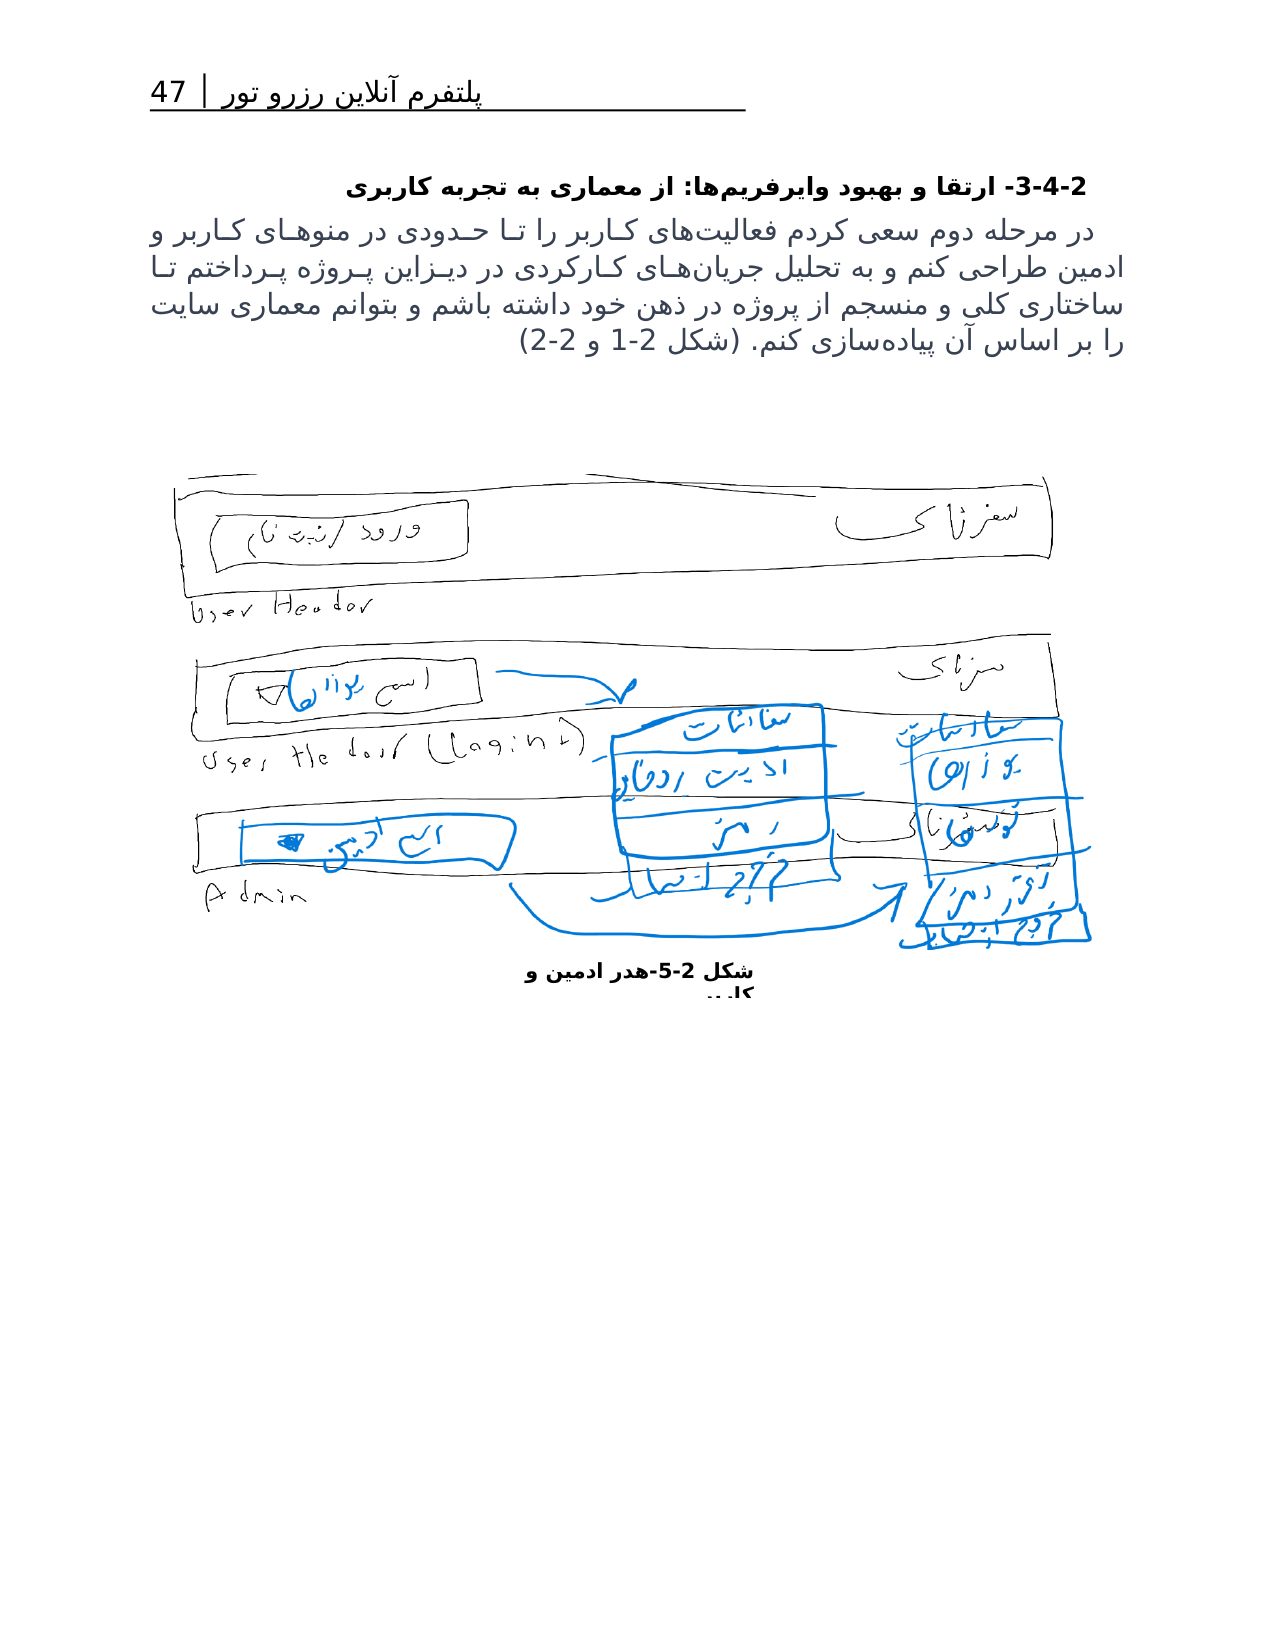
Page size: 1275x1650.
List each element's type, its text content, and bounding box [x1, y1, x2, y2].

picture [150, 474, 1125, 950]
subtitle 3-4-2- ارتقا و بهبود وایرفریم‌ها: از معماری به تجربه کاربری [150, 172, 1088, 201]
text در مرحله دوم سعی کردم فعالیت‌های کاربر را تا حدودی در منوهای کاربر و ادمین طراحی کنم و به تحلیل جریان‌های کارکردی در دیزاین پروژه پرداختم تا ساختاری کلی و منسجم از پروژه در ذهن خود داشته باشم و بتوانم معماری سایت را بر اساس آن پیاده‌سازی کنم. (شکل 2-1 و 2-2) [150, 214, 1125, 358]
